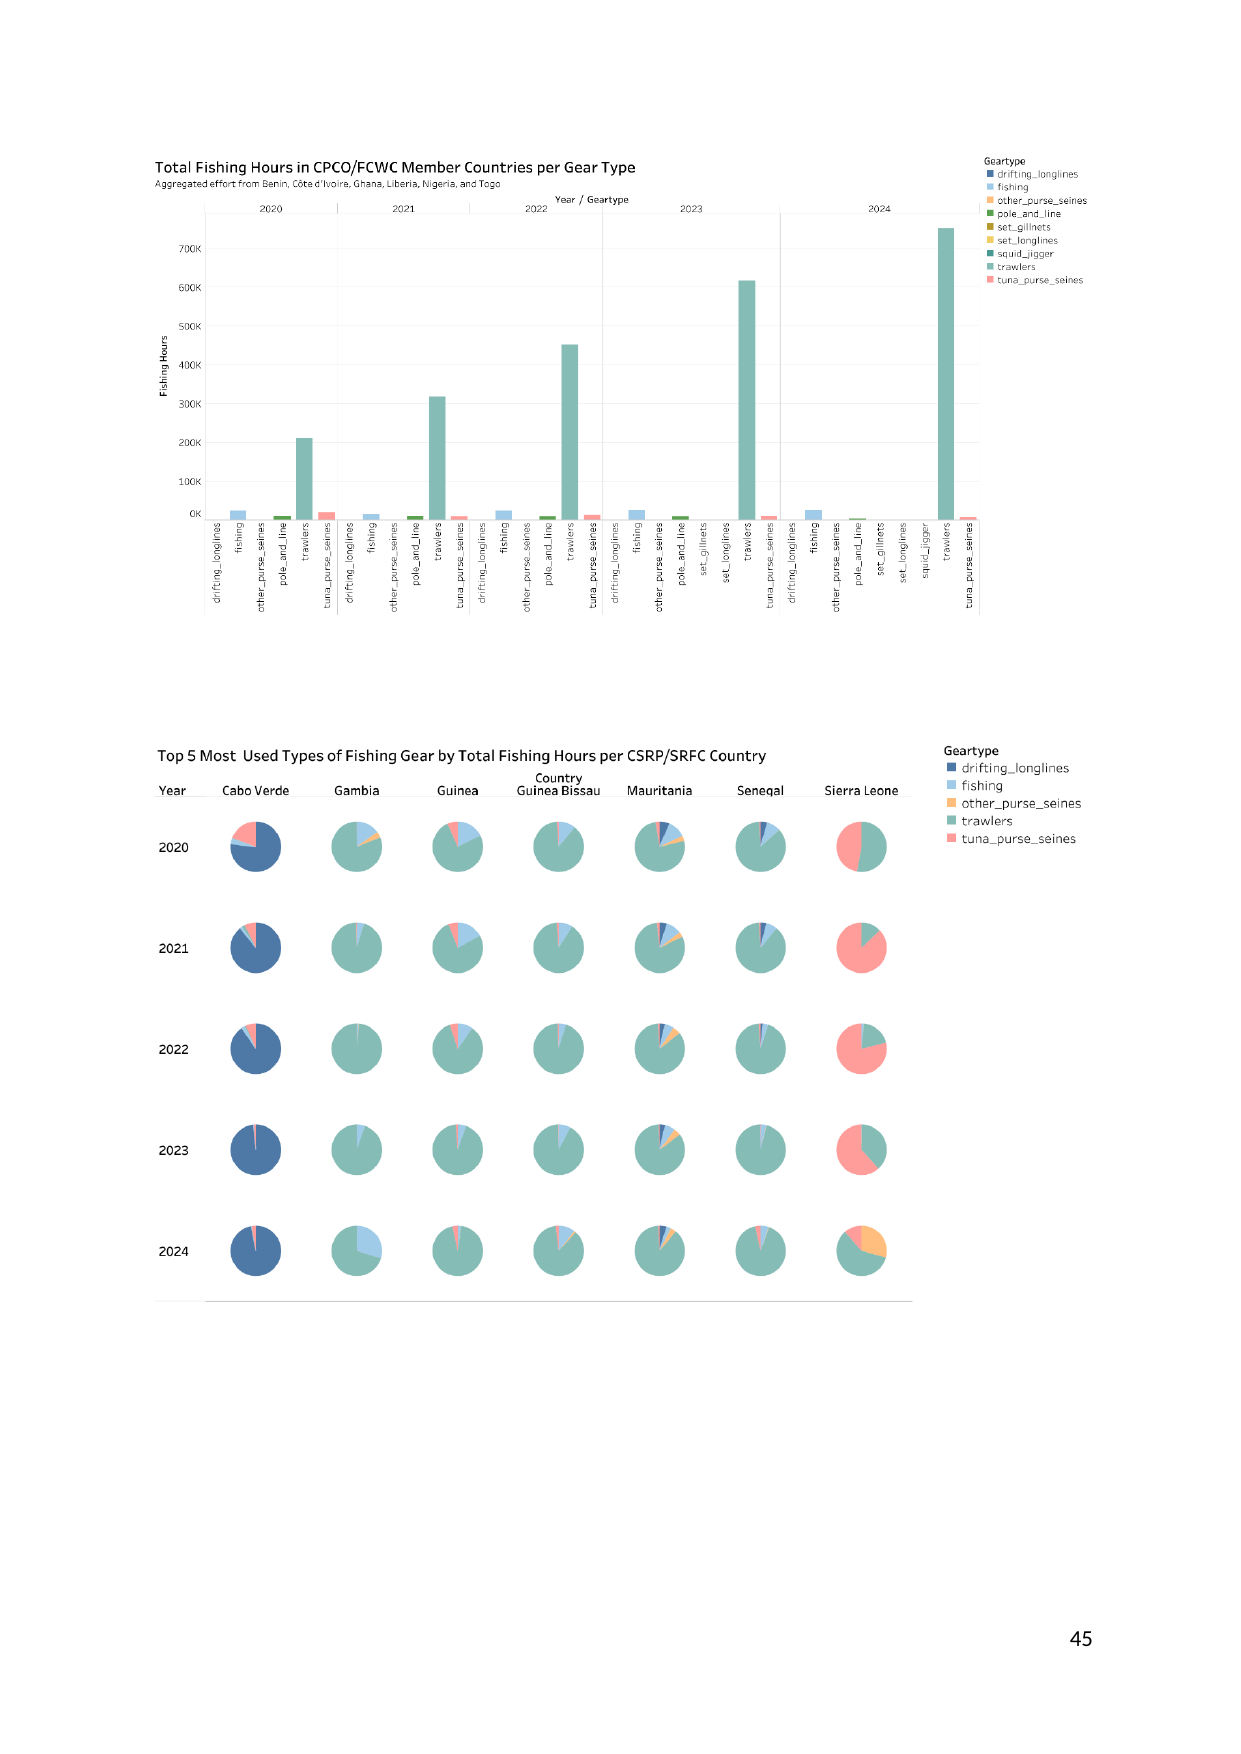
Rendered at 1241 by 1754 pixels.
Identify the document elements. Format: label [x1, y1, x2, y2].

picture [147, 732, 1093, 1309]
picture [147, 147, 1093, 620]
